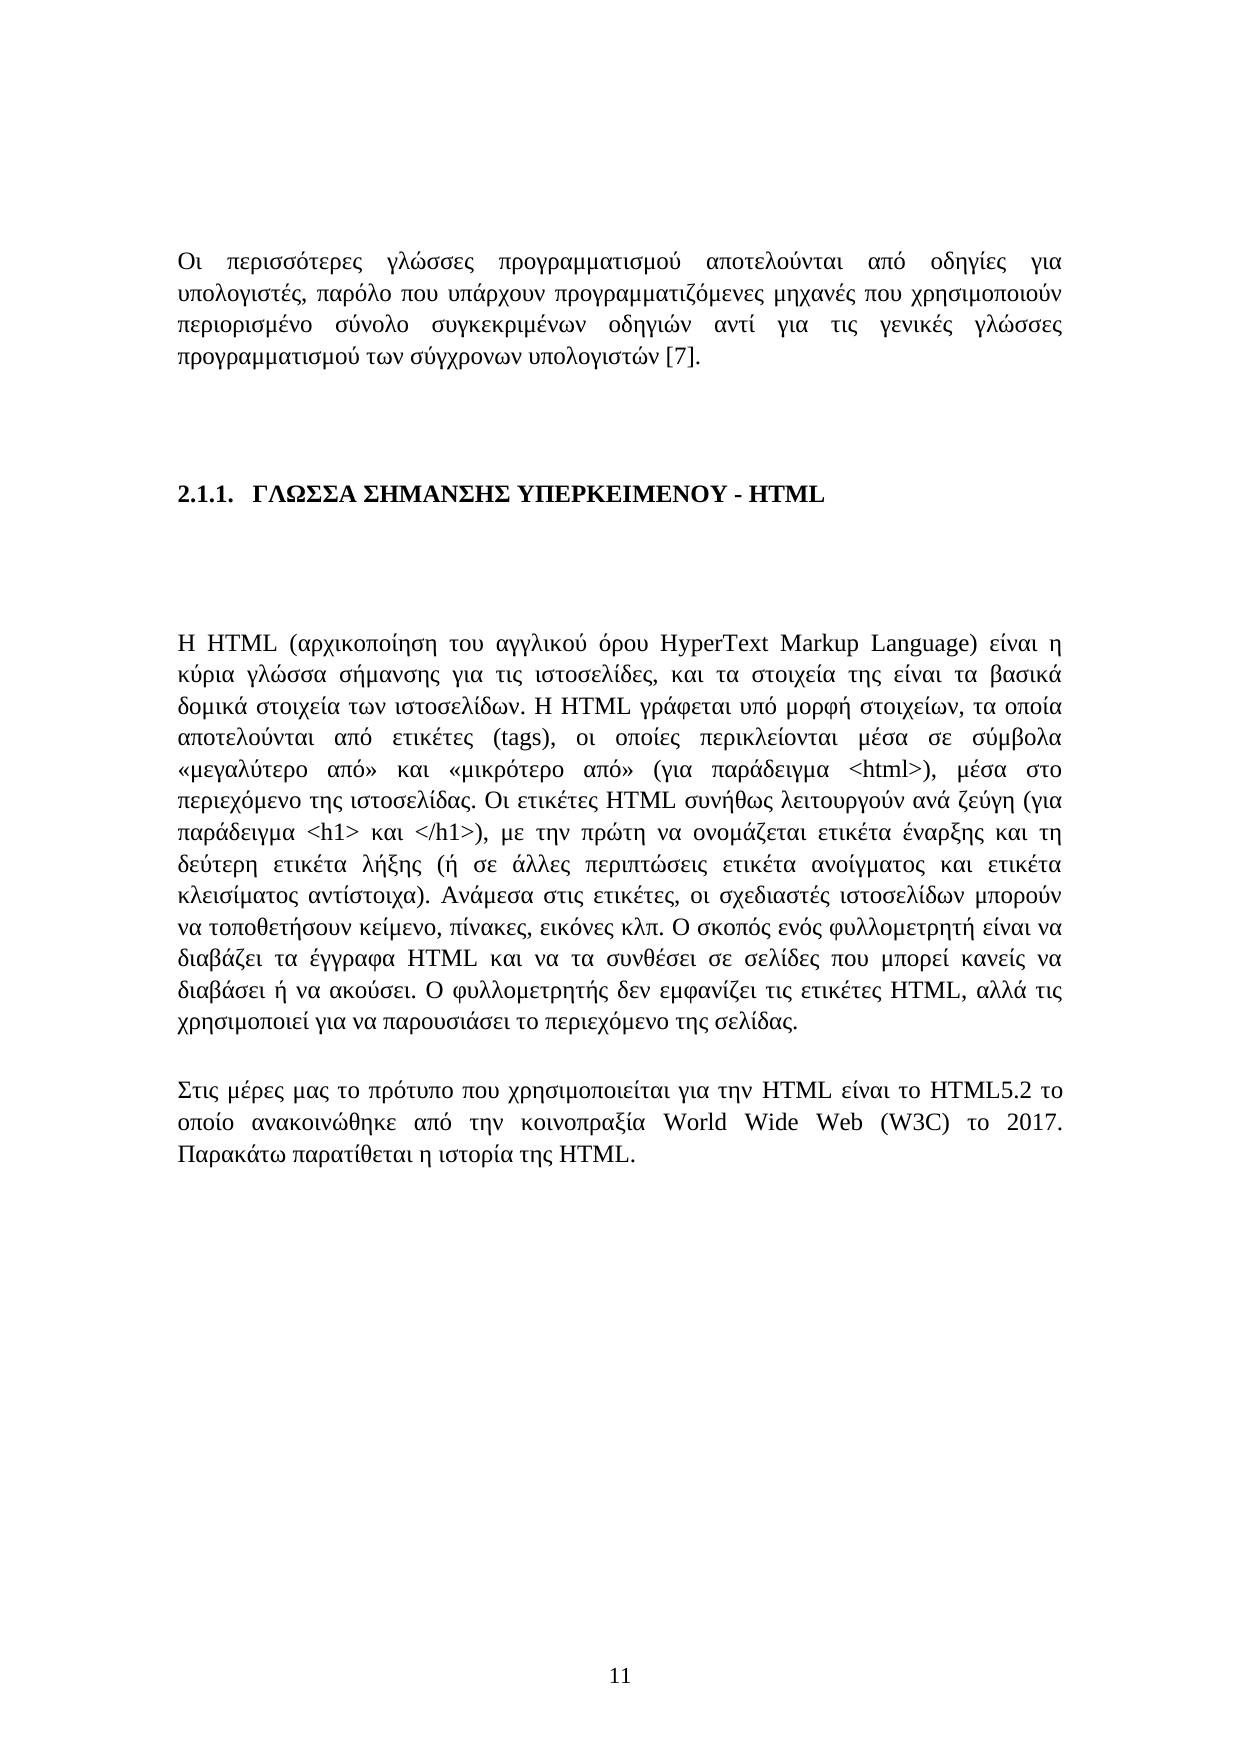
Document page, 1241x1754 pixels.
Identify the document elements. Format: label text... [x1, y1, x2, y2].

text Στις μέρες μας το πρότυπο που χρησιμοποιείται για την HTML είναι το HTML5.2 το οποίο ανακοινώθηκε από την κοινοπραξία World Wide Web (W3C) το 2017. Παρακάτω παρατίθεται η ιστορία της HTML. [177, 1076, 1063, 1167]
list ΓΛΩΣΣΑ ΣΗΜΑΝΣΗΣ ΥΠΕΡΚΕΙΜΕΝΟΥ - HTML [177, 479, 1063, 508]
text Οι περισσότερες γλώσσες προγραμματισμού αποτελούνται από οδηγίες για υπολογιστές, παρόλο που υπάρχουν προγραμματιζόμενες μηχανές που χρησιμοποιούν περιορισμένο σύνολο συγκεκριμένων οδηγιών αντί για τις γενικές γλώσσες προγραμματισμού των σύγχρονων υπολογιστών [7]. [177, 246, 1063, 370]
text Η HTML (αρχικοποίηση του αγγλικού όρου HyperText Markup Language) είναι η κύρια γλώσσα σήμανσης για τις ιστοσελίδες, και τα στοιχεία της είναι τα βασικά δομικά στοιχεία των ιστοσελίδων. Η HTML γράφεται υπό μορφή στοιχείων, τα οποία αποτελούνται από ετικέτες (tags), οι οποίες περικλείονται μέσα σε σύμβολα «μεγαλύτερο από» και «μικρότερο από» (για παράδειγμα <html>), μέσα στο περιεχόμενο της ιστοσελίδας. Οι ετικέτες HTML συνήθως λειτουργούν ανά ζεύγη (για παράδειγμα <h1> και </h1>), με την πρώτη να ονομάζεται ετικέτα έναρξης και τη δεύτερη ετικέτα λήξης (ή σε άλλες περιπτώσεις ετικέτα ανοίγματος και ετικέτα κλεισίματος αντίστοιχα). Ανάμεσα στις ετικέτες, οι σχεδιαστές ιστοσελίδων μπορούν να τοποθετήσουν κείμενο, πίνακες, εικόνες κλπ. Ο σκοπός ενός φυλλομετρητή είναι να διαβάζει τα έγγραφα HTML και να τα συνθέσει σε σελίδες που μπορεί κανείς να διαβάσει ή να ακούσει. Ο φυλλομετρητής δεν εμφανίζει τις ετικέτες HTML, αλλά τις χρησιμοποιεί για να παρουσιάσει το περιεχόμενο της σελίδας. [177, 628, 1063, 1035]
